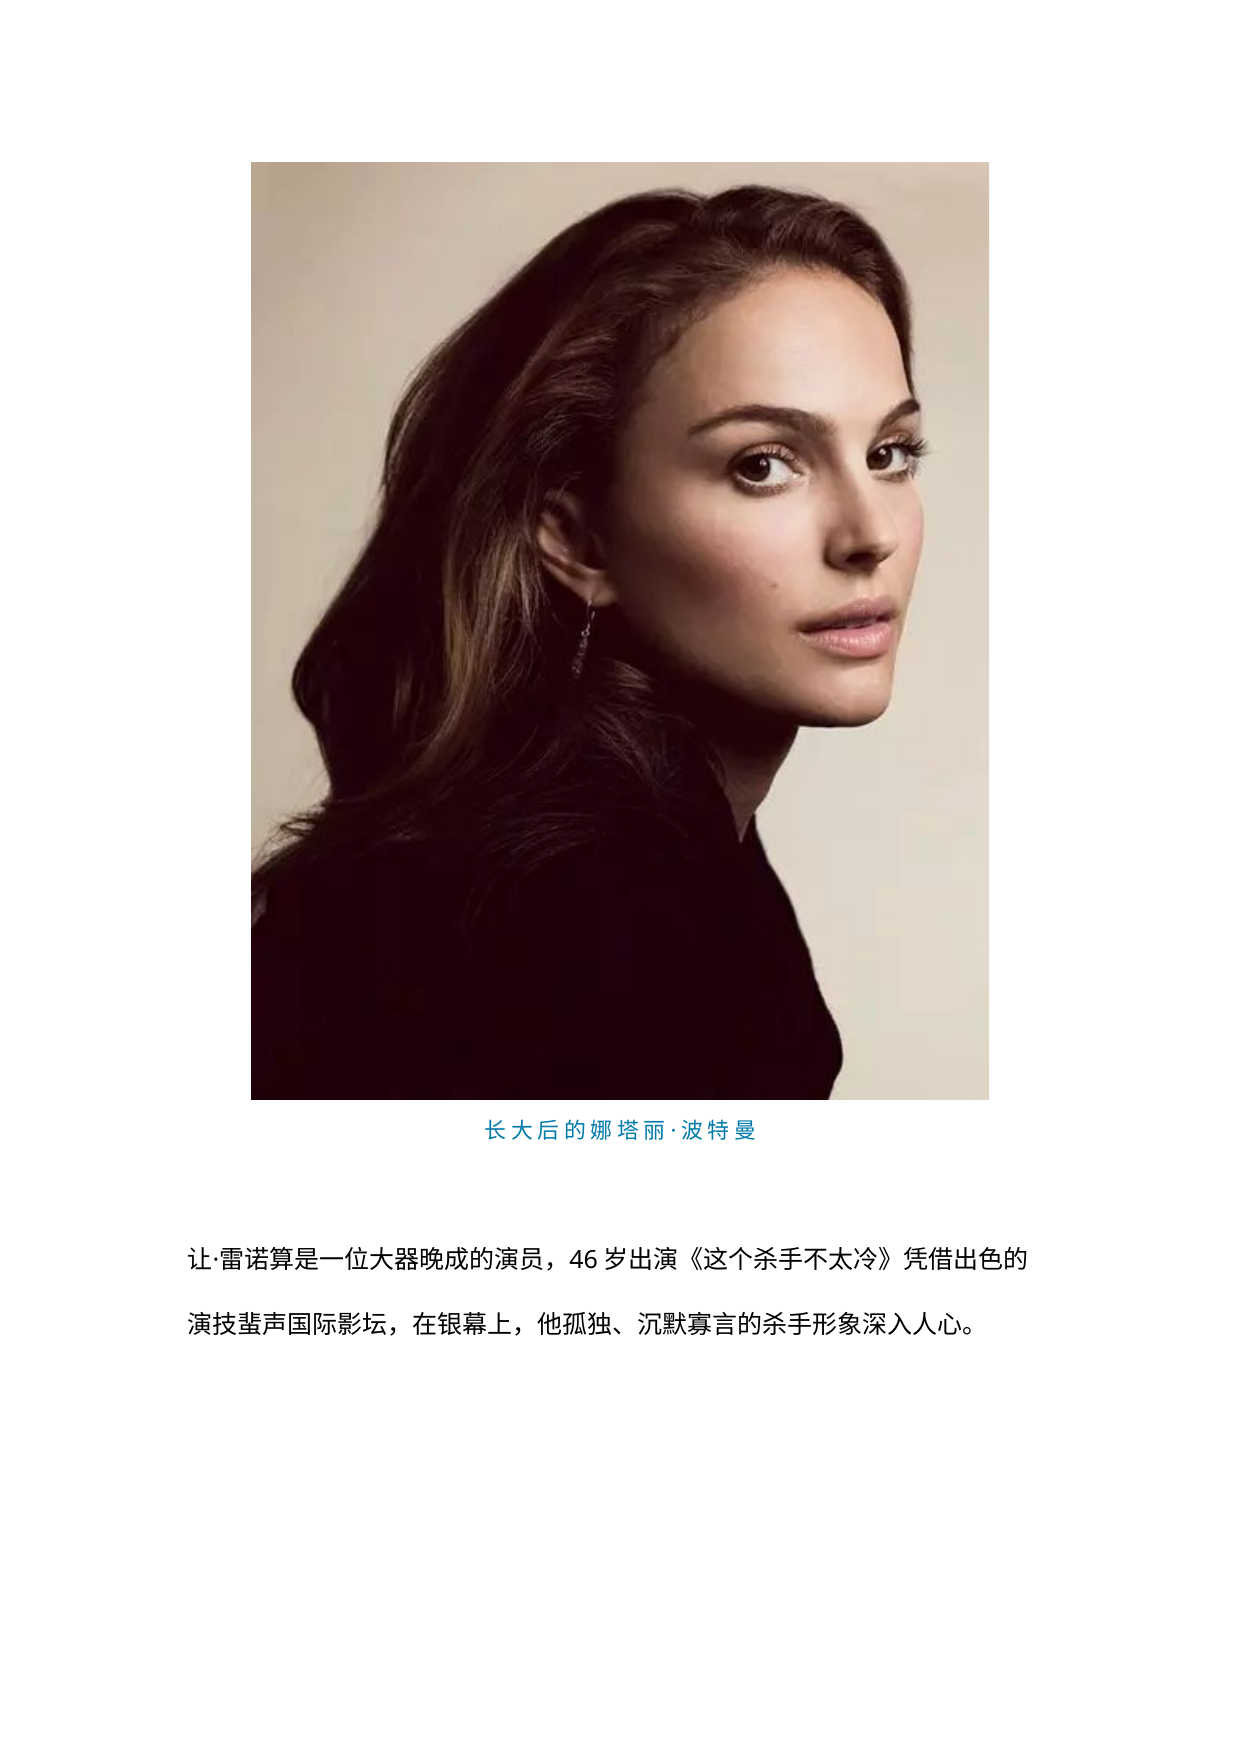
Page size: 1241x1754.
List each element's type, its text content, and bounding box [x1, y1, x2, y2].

text 长大后的娜塔丽·波特曼 [187, 1112, 1053, 1145]
text 让·雷诺算是一位大器晚成的演员，46岁出演《这个杀手不太冷》凭借出色的演技蜚声国际影坛，在银幕上，他孤独、沉默寡言的杀手形象深入人心。 [187, 1225, 1053, 1355]
picture [251, 162, 990, 1100]
